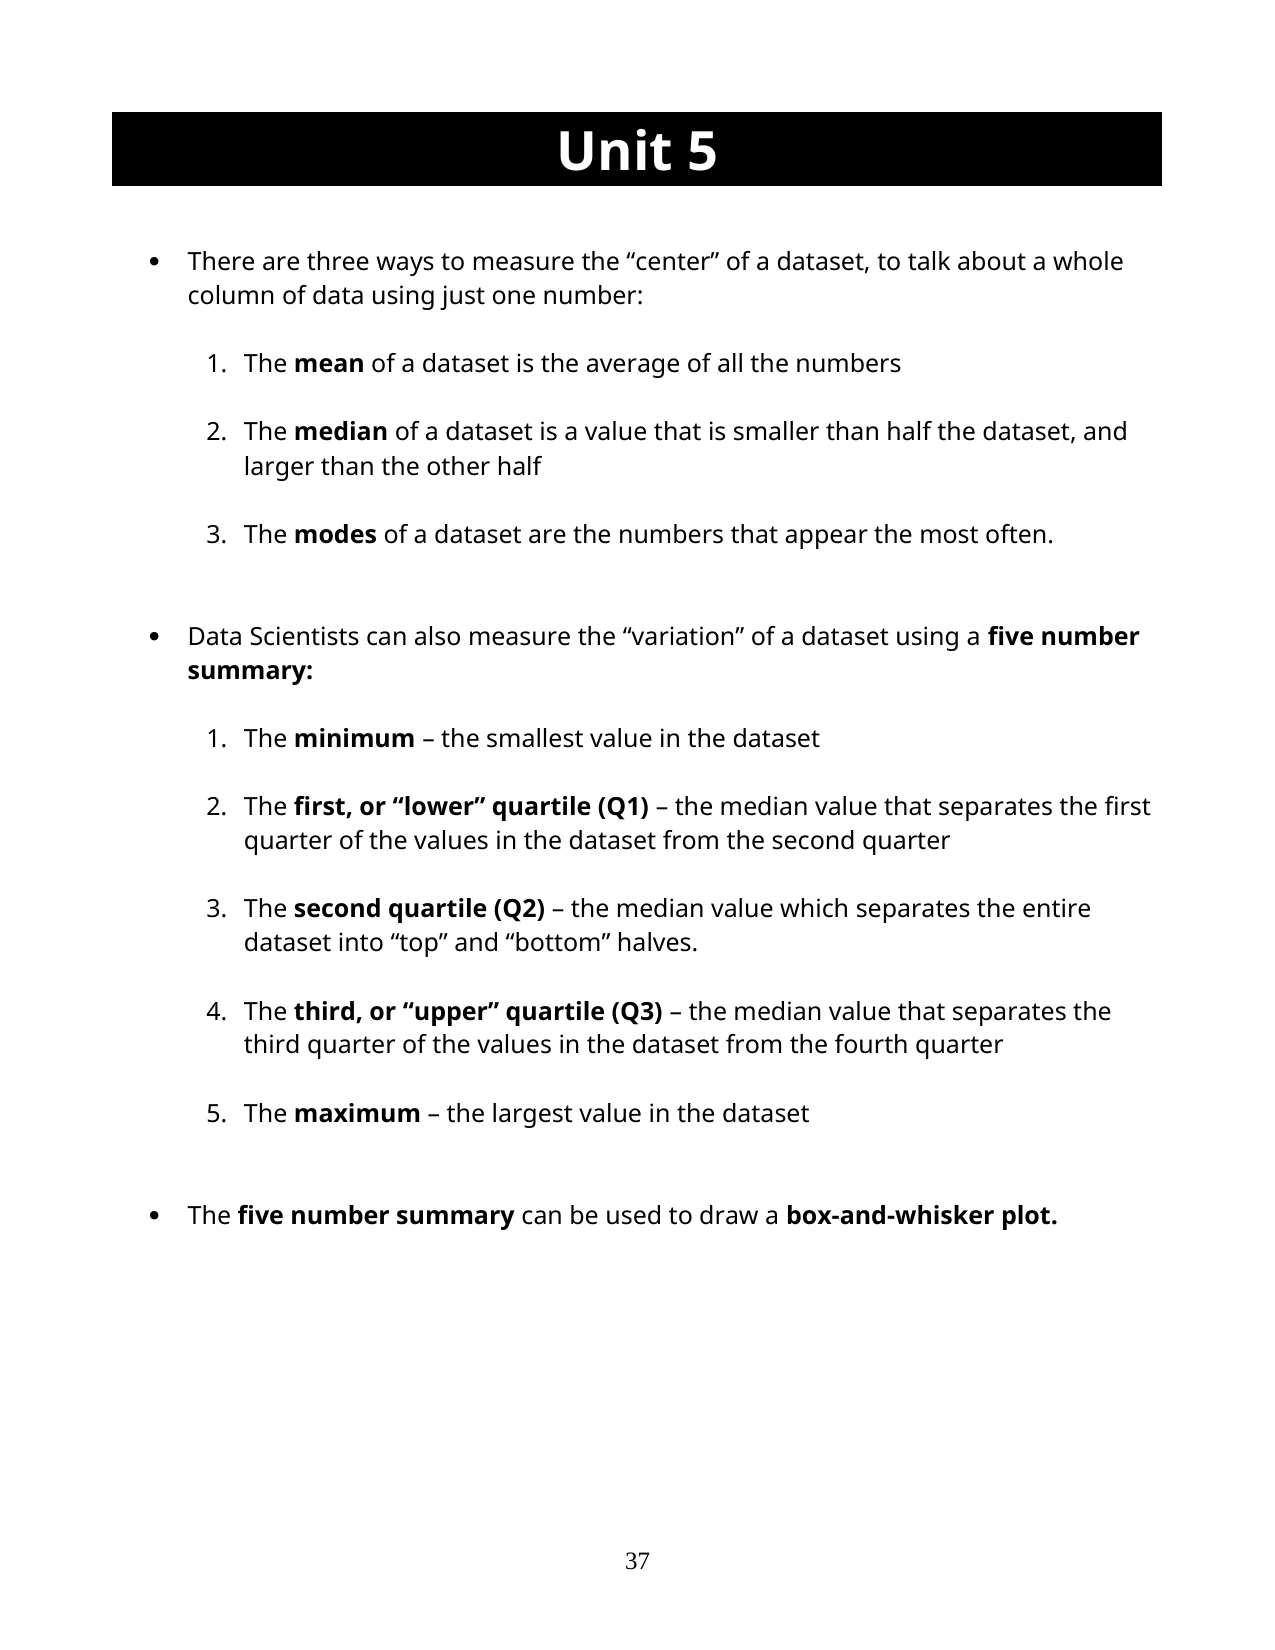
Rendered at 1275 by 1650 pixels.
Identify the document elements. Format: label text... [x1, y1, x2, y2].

subtitle Unit 5 [112, 112, 1162, 186]
list The median of a dataset is a value that is smaller than half the dataset, and larger than the other half [206, 414, 1162, 482]
list The minimum – the smallest value in the dataset [206, 721, 1162, 755]
list The modes of a dataset are the numbers that appear the most often. [206, 516, 1162, 550]
list The second quartile (Q2) – the median value which separates the entire dataset into “top” and “bottom” halves. [206, 891, 1162, 959]
list The maximum – the largest value in the dataset [206, 1095, 1162, 1129]
list The mean of a dataset is the average of all the numbers [206, 346, 1162, 380]
list The five number summary can be used to draw a box-and-whisker plot. [150, 1197, 1162, 1232]
list There are three ways to measure the “center” of a dataset, to talk about a whole column of data using just one number: [150, 244, 1162, 312]
list The first, or “lower” quartile (Q1) – the median value that separates the first quarter of the values in the dataset from the second quarter [206, 789, 1162, 857]
list Data Scientists can also measure the “variation” of a dataset using a five number summary: [150, 618, 1162, 687]
list The third, or “upper” quartile (Q3) – the median value that separates the third quarter of the values in the dataset from the fourth quarter [206, 993, 1162, 1061]
